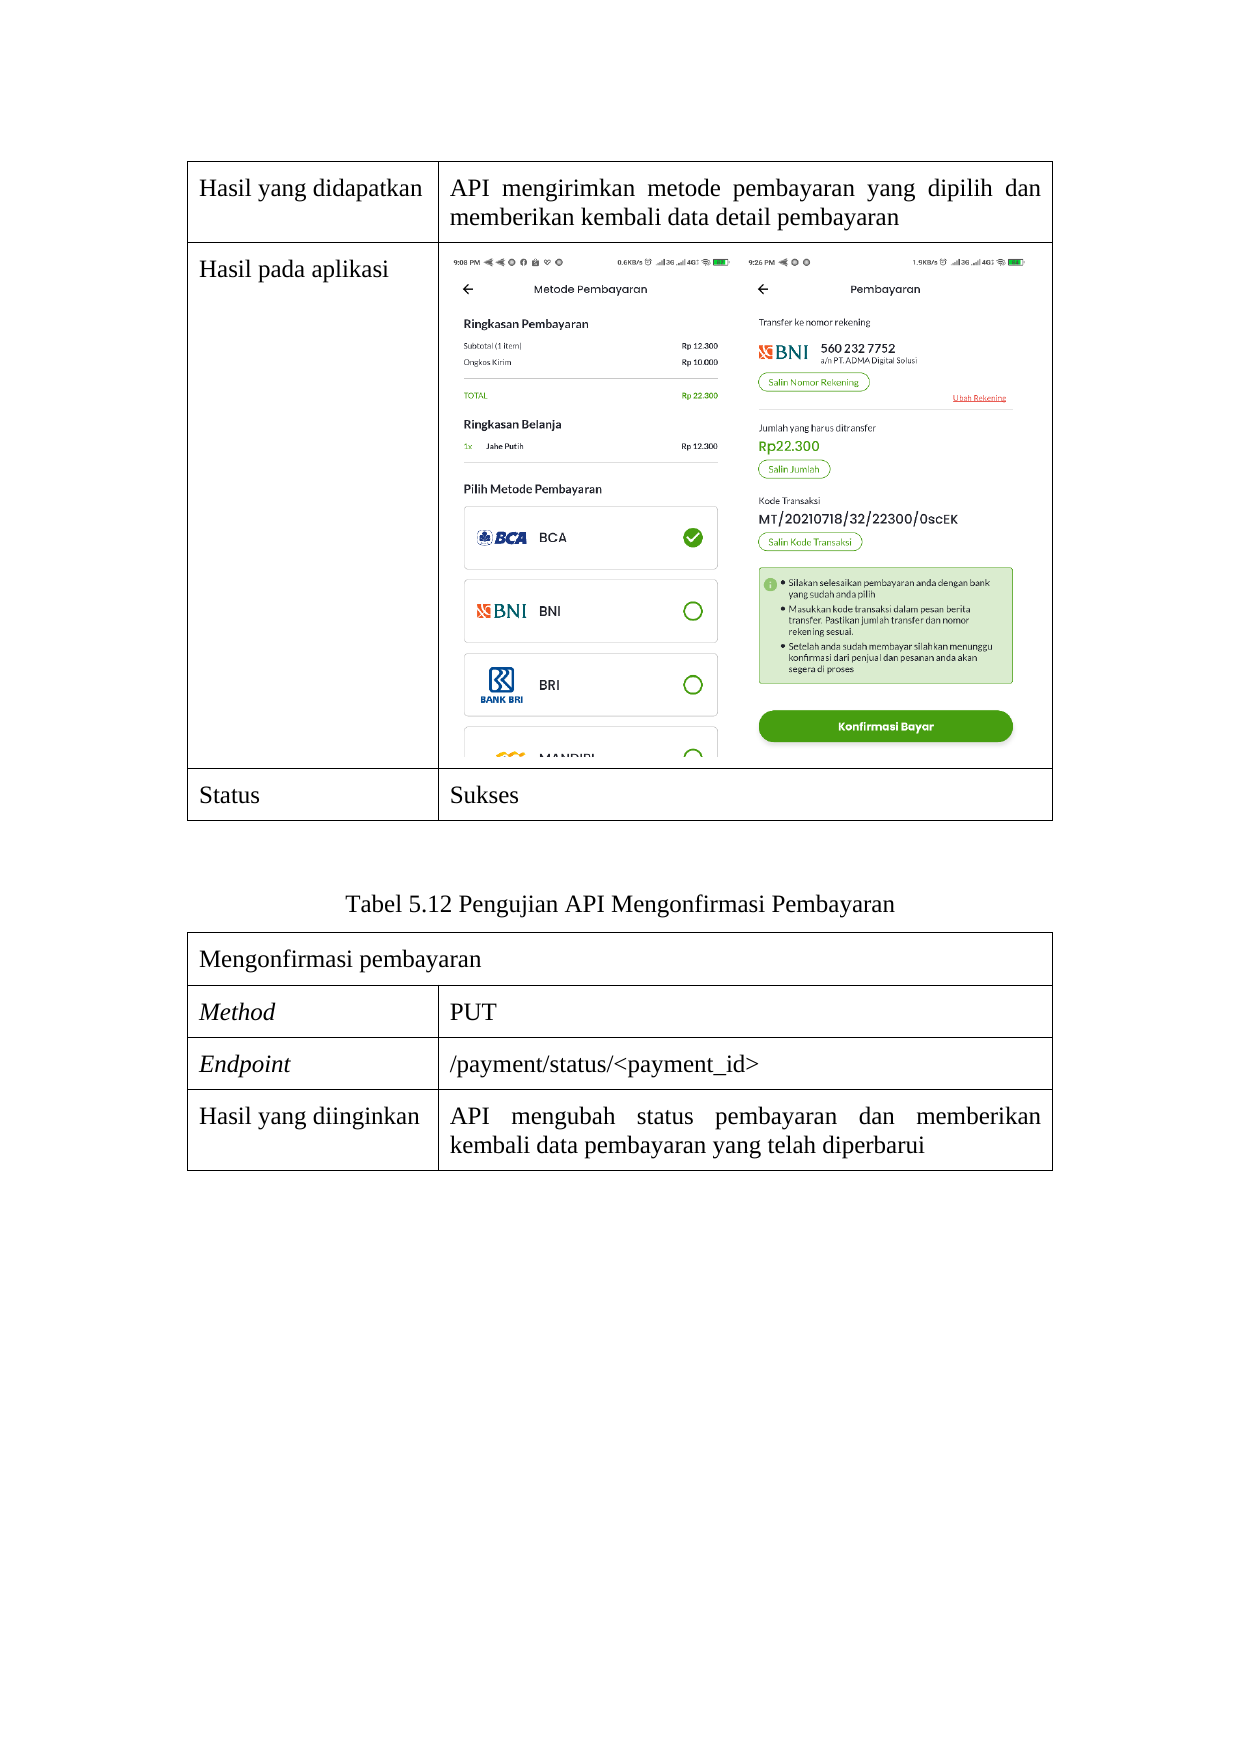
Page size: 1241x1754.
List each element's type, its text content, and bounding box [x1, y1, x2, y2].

table_cell Hasil yang didapatkan [188, 162, 438, 242]
table_cell Status [188, 769, 438, 820]
table_cell API mengubah status pembayaran dan memberikan kembali data pembayaran yang telah diperbarui [439, 1090, 1052, 1170]
table_cell Endpoint [188, 1038, 438, 1089]
picture [449, 254, 732, 757]
table_cell Sukses [439, 769, 1052, 820]
table_cell Hasil yang diinginkan [188, 1090, 438, 1170]
table_header Mengonfirmasi pembayaran [188, 933, 1052, 984]
table_cell Hasil pada aplikasi [188, 243, 438, 768]
table_cell /payment/status/<payment_id> [439, 1038, 1052, 1089]
table_cell PUT [439, 986, 1052, 1037]
table_cell API mengirimkan metode pembayaran yang dipilih dan memberikan kembali data detail pembayaran [439, 162, 1052, 242]
table_cell Method [188, 986, 438, 1037]
table_cell [439, 243, 1052, 768]
picture [744, 254, 1027, 757]
